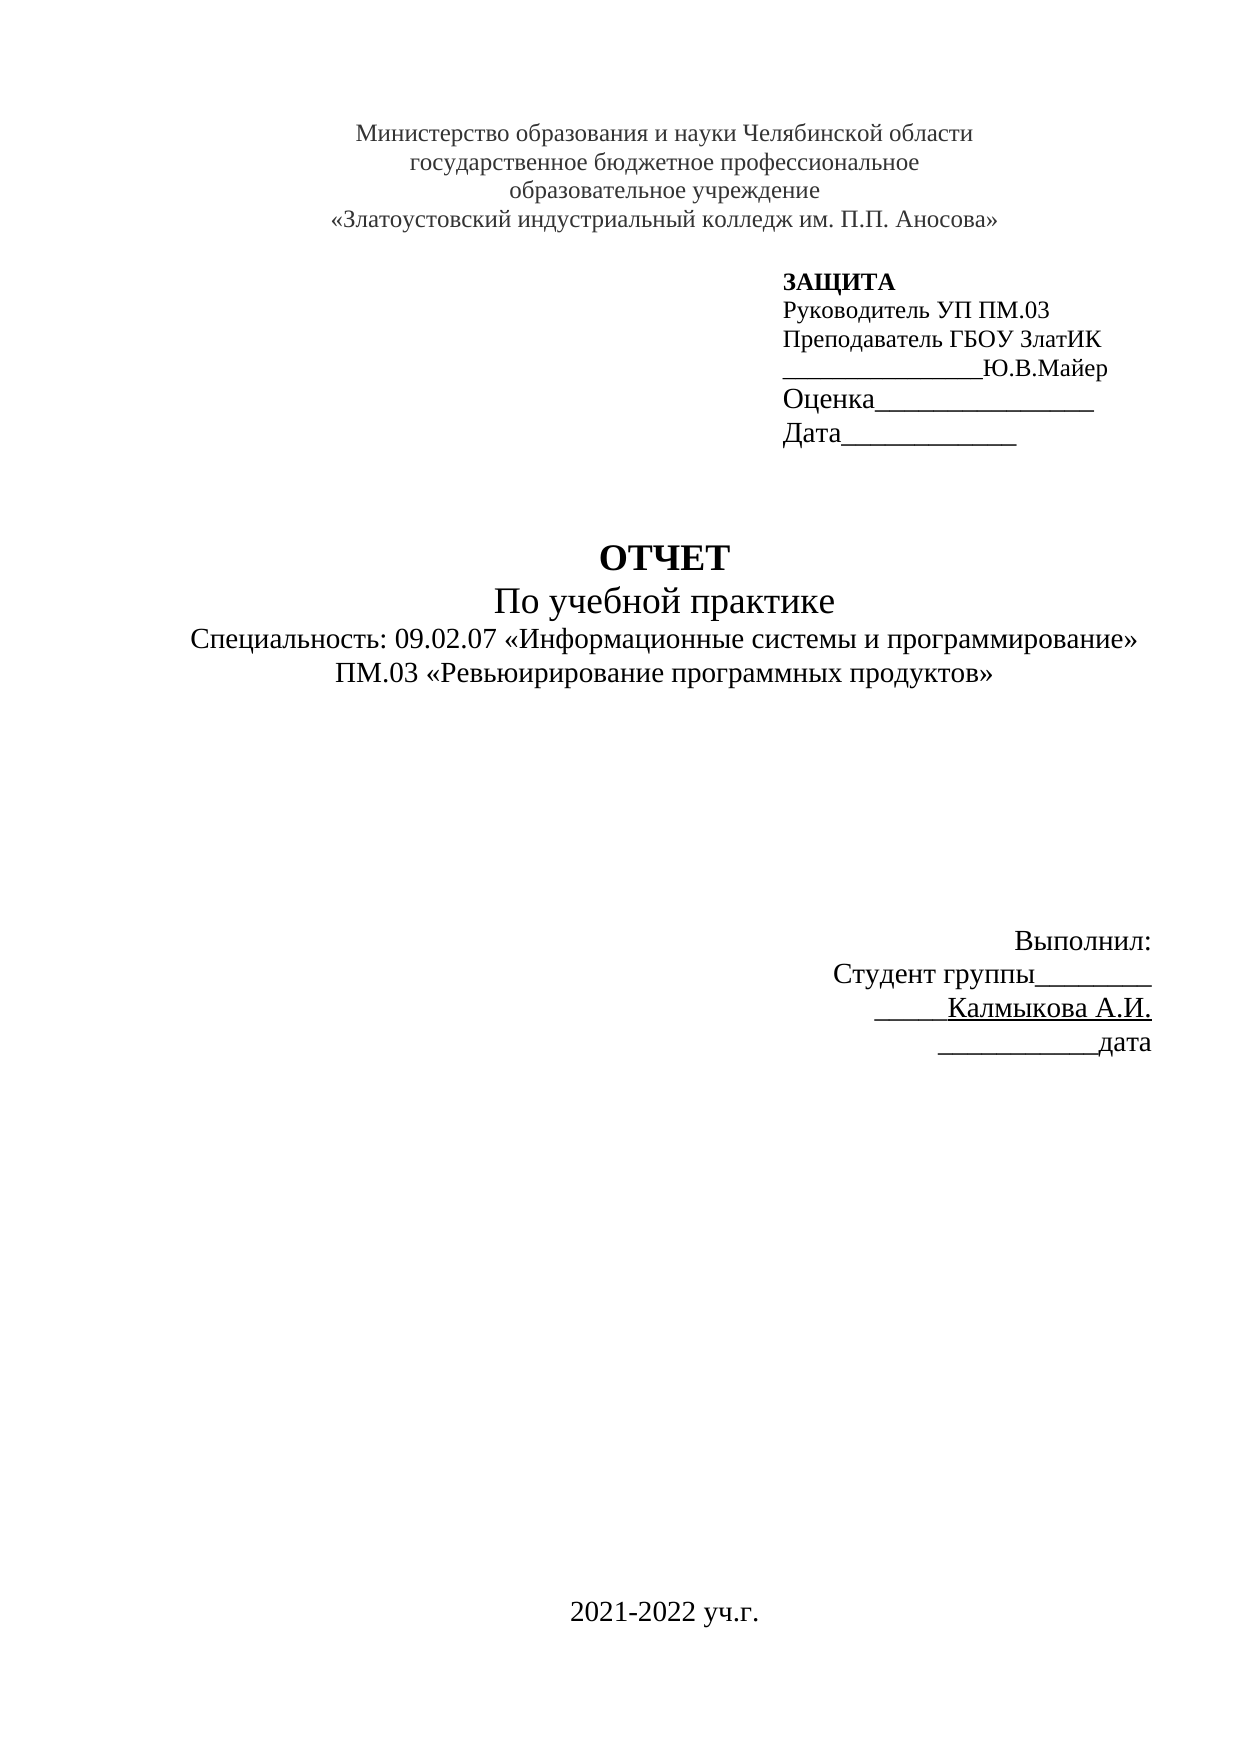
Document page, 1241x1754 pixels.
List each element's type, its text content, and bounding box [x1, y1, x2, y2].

list ЗАЩИТА [177, 267, 1152, 295]
text государственное бюджетное профессиональное [177, 147, 1152, 176]
list Оценка_______________ [177, 382, 1152, 415]
list Специальность: 09.02.07 «Информационные системы и программирование» [177, 621, 1152, 655]
list 2021-2022 уч.г. [177, 1594, 1152, 1627]
list ОТЧЕТ [177, 535, 1152, 578]
list _____Калмыкова А.И. [177, 990, 1152, 1024]
list ПМ.03 «Ревьюирирование программных продуктов» [177, 655, 1152, 688]
list Выполнил: [177, 923, 1152, 957]
text образовательное учреждение [177, 176, 1152, 204]
list «Златоустовский индустриальный колледж им. П.П. Аносова» [177, 204, 1152, 233]
list ___________дата [177, 1024, 1152, 1057]
list Руководитель УП ПМ.03 [177, 295, 1152, 324]
text Министерство образования и науки Челябинской области [177, 118, 1152, 147]
list Студент группы________ [177, 957, 1152, 990]
list ________________Ю.В.Майер [177, 353, 1152, 382]
list Преподаватель ГБОУ ЗлатИК [177, 324, 1152, 353]
list Дата____________ [177, 415, 1152, 449]
list По учебной практике [177, 578, 1152, 621]
